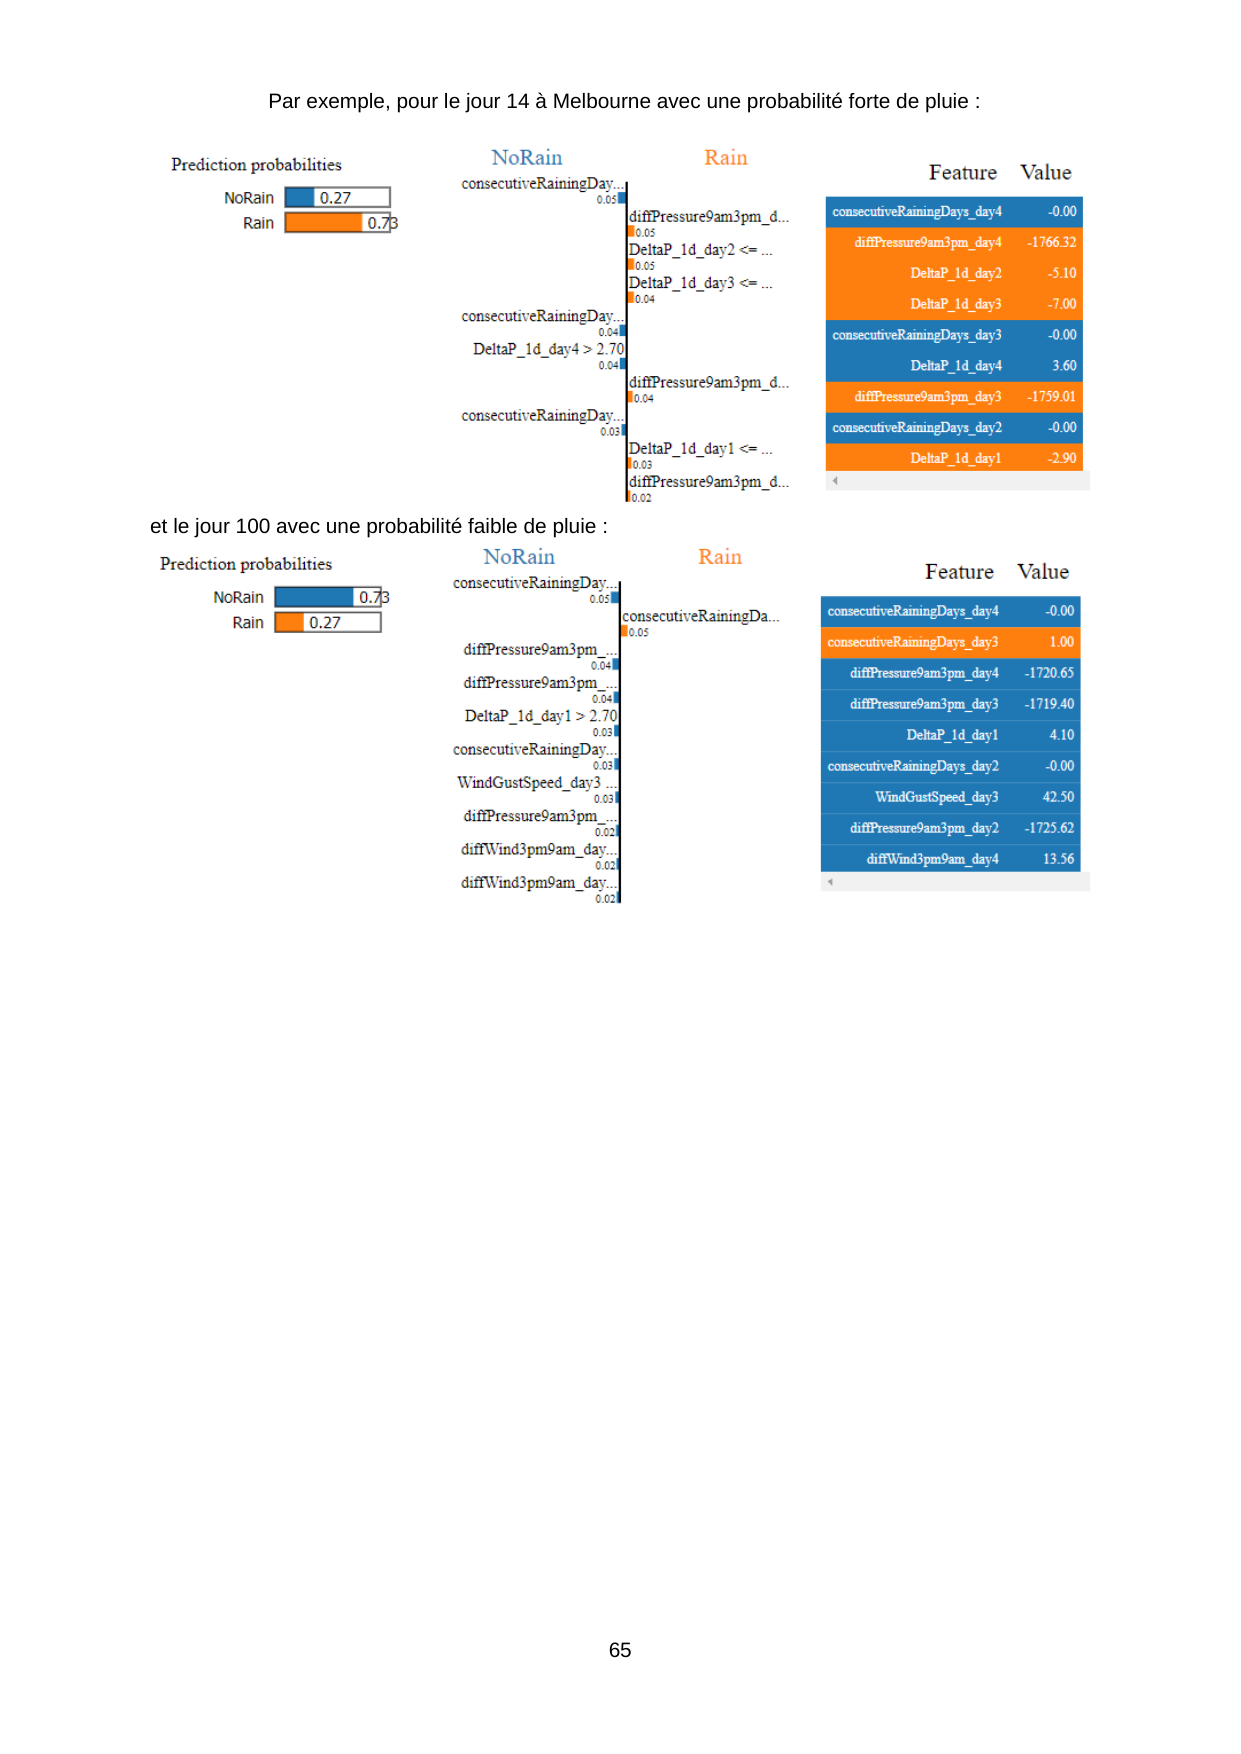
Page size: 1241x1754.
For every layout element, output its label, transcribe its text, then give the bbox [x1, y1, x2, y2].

picture [150, 143, 1091, 511]
text Par exemple, pour le jour 14 à Melbourne avec une probabilité forte de pluie : [268, 88, 1090, 112]
picture [150, 541, 1091, 912]
text et le jour 100 avec une probabilité faible de pluie : [150, 514, 1090, 538]
